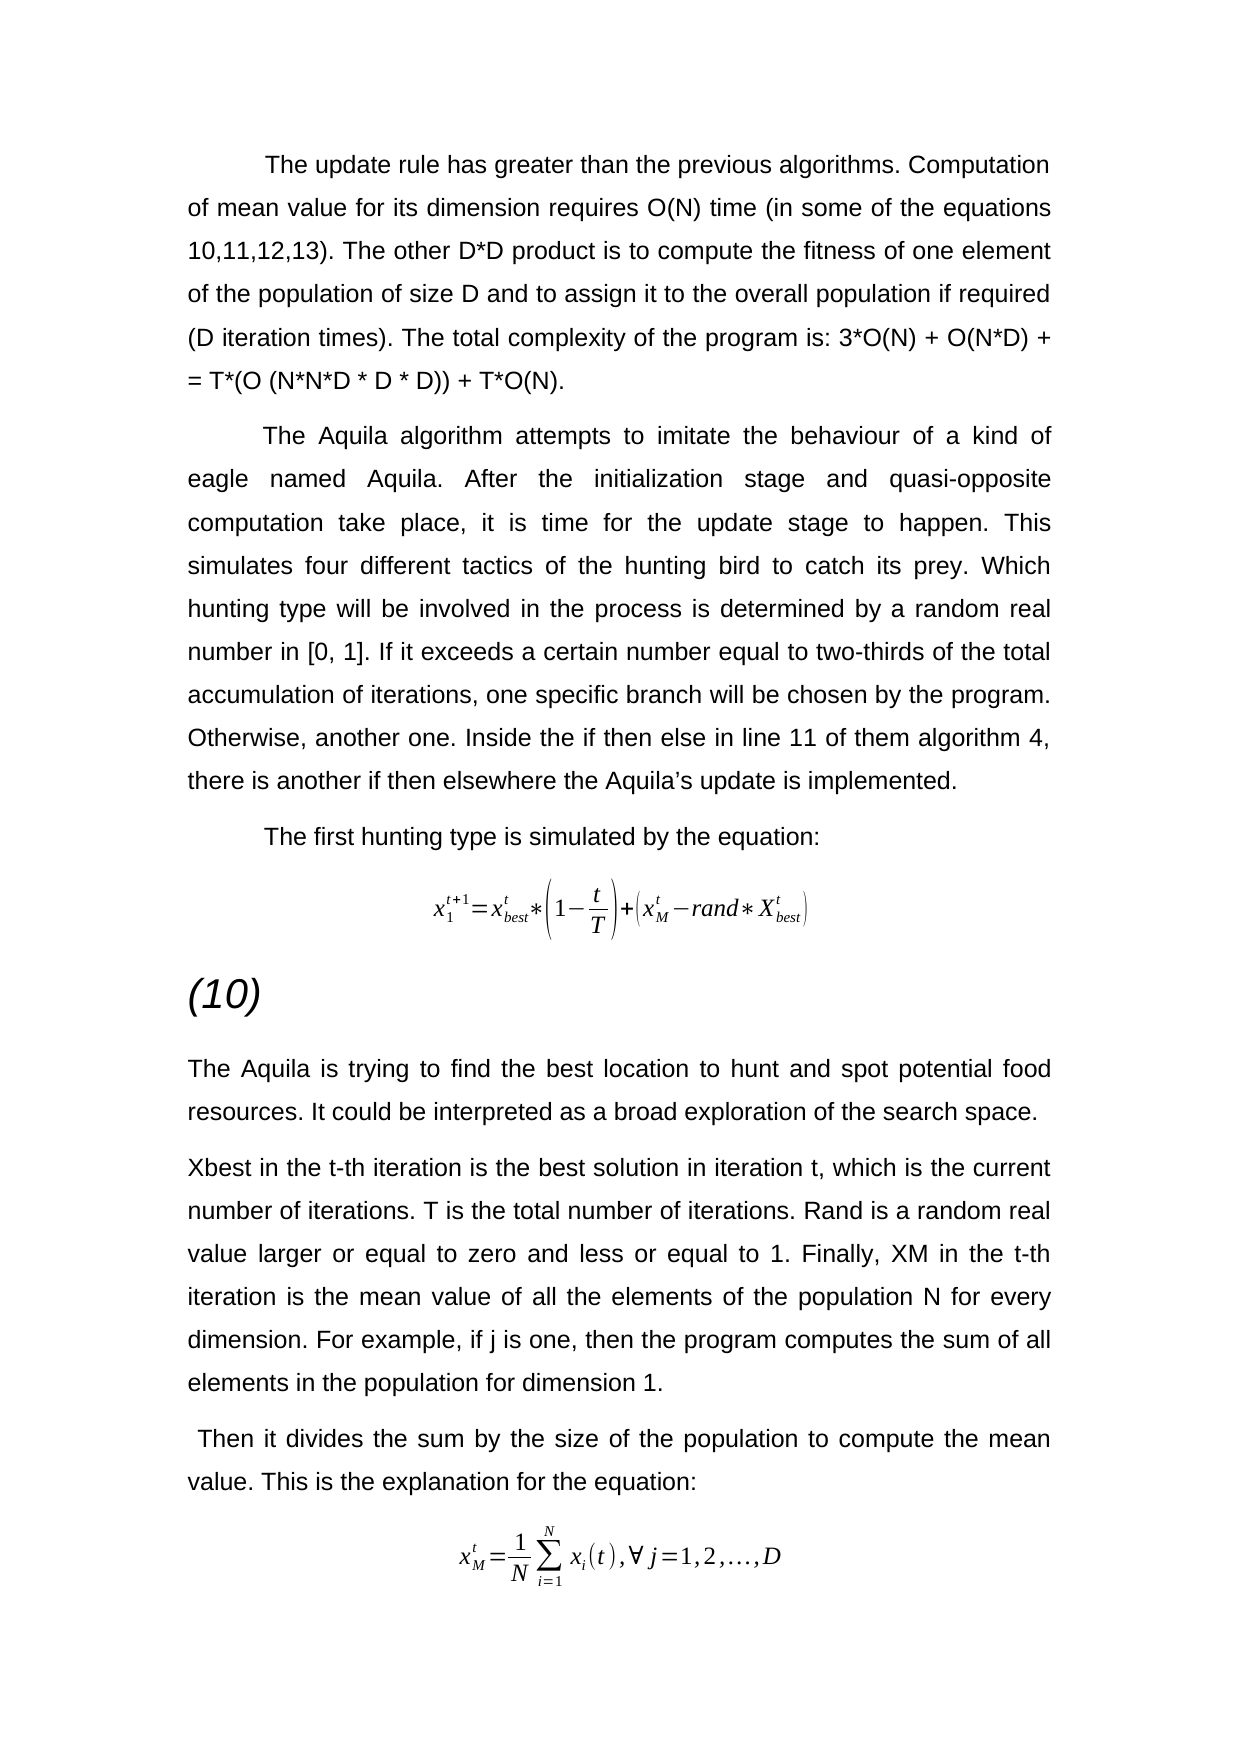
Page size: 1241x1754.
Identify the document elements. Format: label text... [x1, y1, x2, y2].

text The Aquila is trying to find the best location to hunt and spot potential food resources. It could be interpreted as a broad exploration of the search space. [187, 1054, 1053, 1126]
text Then it divides the sum by the size of the population to compute the mean value. This is the explanation for the equation: [187, 1424, 1053, 1496]
text The Aquila algorithm attempts to imitate the behaviour of a kind of eagle named Aquila. After the initialization stage and quasi-opposite computation take place, it is time for the update stage to happen. This simulates four different tactics of the hunting bird to catch its prey. Which hunting type will be involved in the process is determined by a random real number in [0, 1]. If it exceeds a certain number equal to two-thirds of the total accumulation of iterations, one specific branch will be chosen by the program. Otherwise, another one. Inside the if then else in line 11 of them algorithm 4, there is another if then elsewhere the Aquila’s update is implemented. [187, 421, 1053, 795]
text Xbest in the t-th iteration is the best solution in iteration t, which is the current number of iterations. T is the total number of iterations. Rand is a random real value larger or equal to zero and less or equal to 1. Finally, XM in the t-th iteration is the mean value of all the elements of the population N for every dimension. For example, if j is one, then the program computes the sum of all elements in the population for dimension 1. [187, 1152, 1053, 1397]
text The update rule has greater than the previous algorithms. Computation of mean value for its dimension requires O(N) time (in some of the equations 10,11,12,13). The other D*D product is to compute the fitness of one element of the population of size D and to assign it to the overall population if required (D iteration times). The total complexity of the program is: 3*O(N) + O(N*D) + = T*(O (N*N*D * D * D)) + T*O(N). [187, 150, 1053, 394]
text (10) [187, 969, 1053, 1017]
text The first hunting type is simulated by the equation: [187, 822, 1053, 851]
